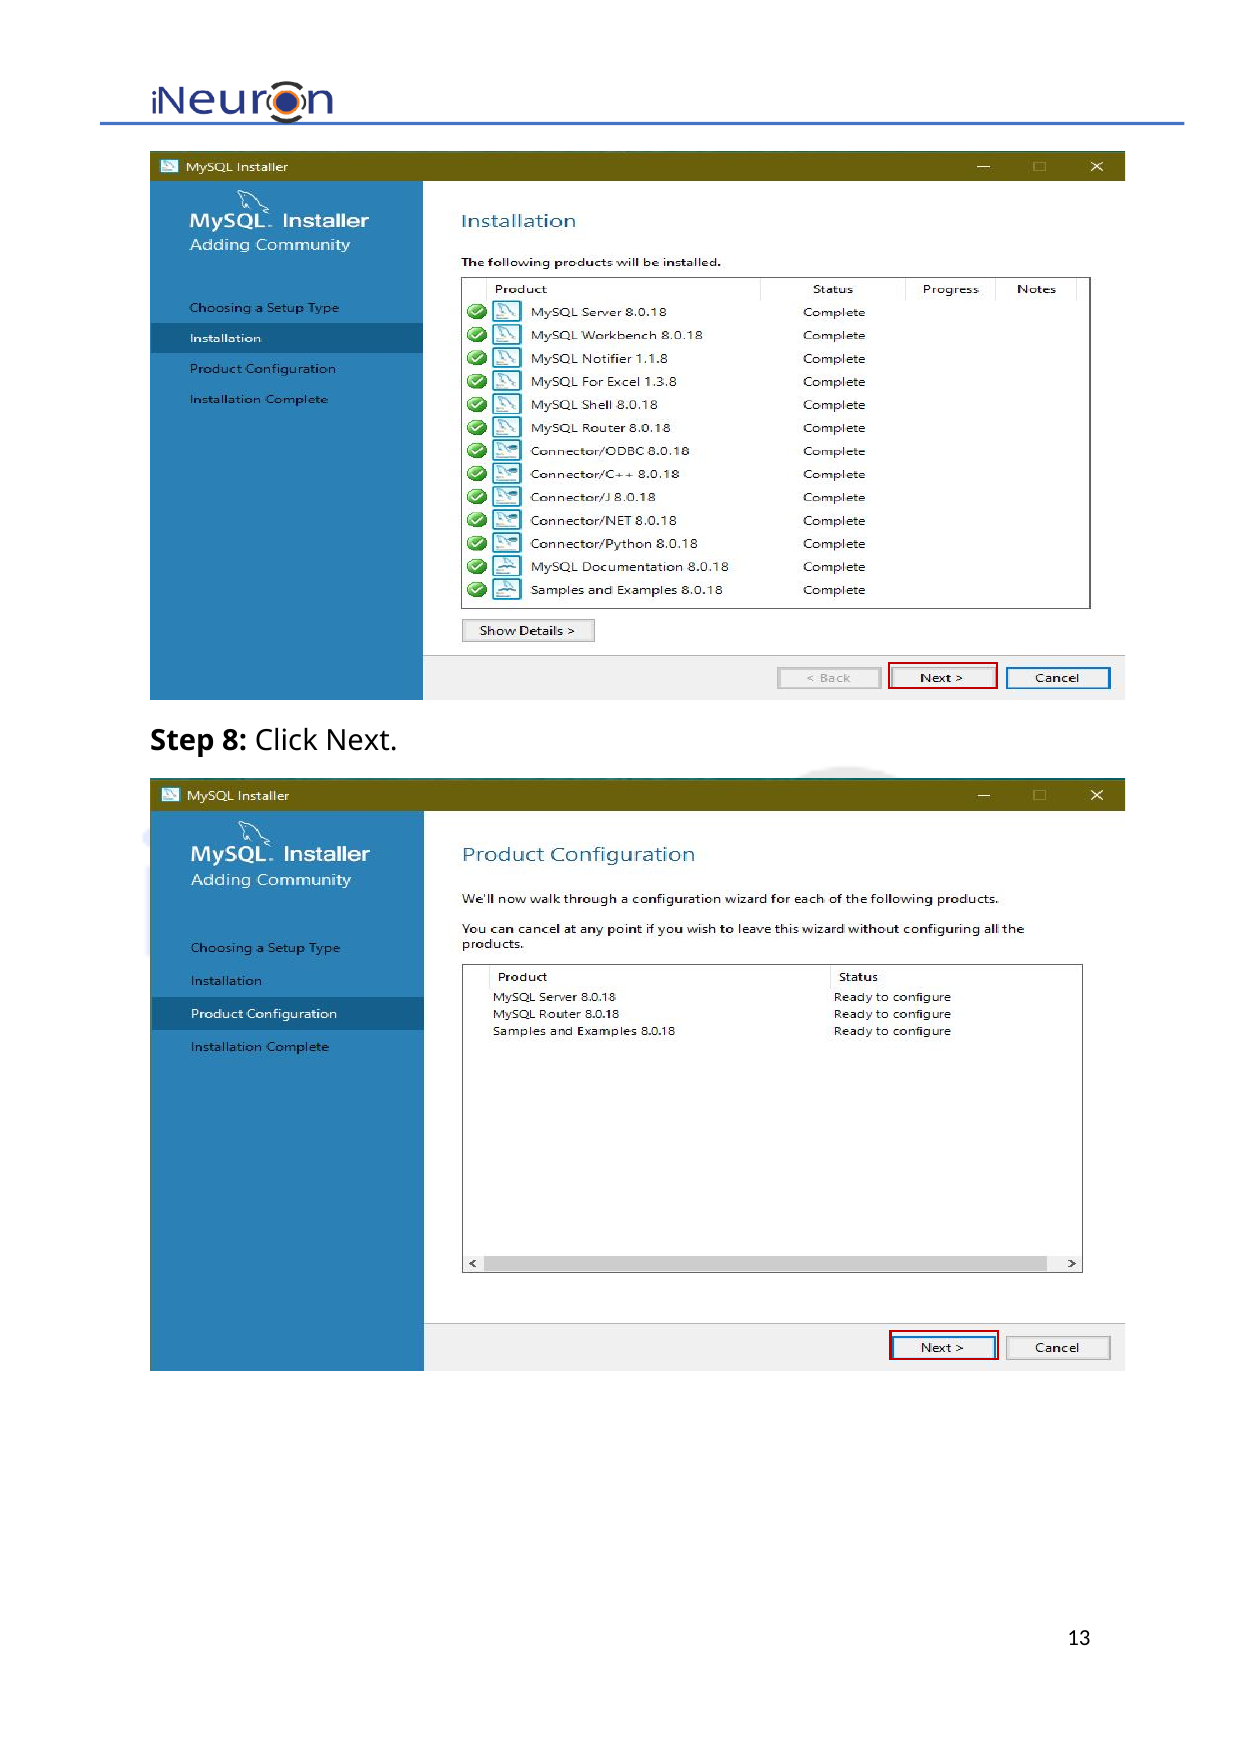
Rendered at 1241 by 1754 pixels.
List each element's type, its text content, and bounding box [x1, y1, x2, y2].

picture [150, 778, 1125, 1371]
picture [150, 75, 335, 124]
text Step 8: Click Next. [150, 719, 1090, 758]
picture [150, 151, 1125, 700]
